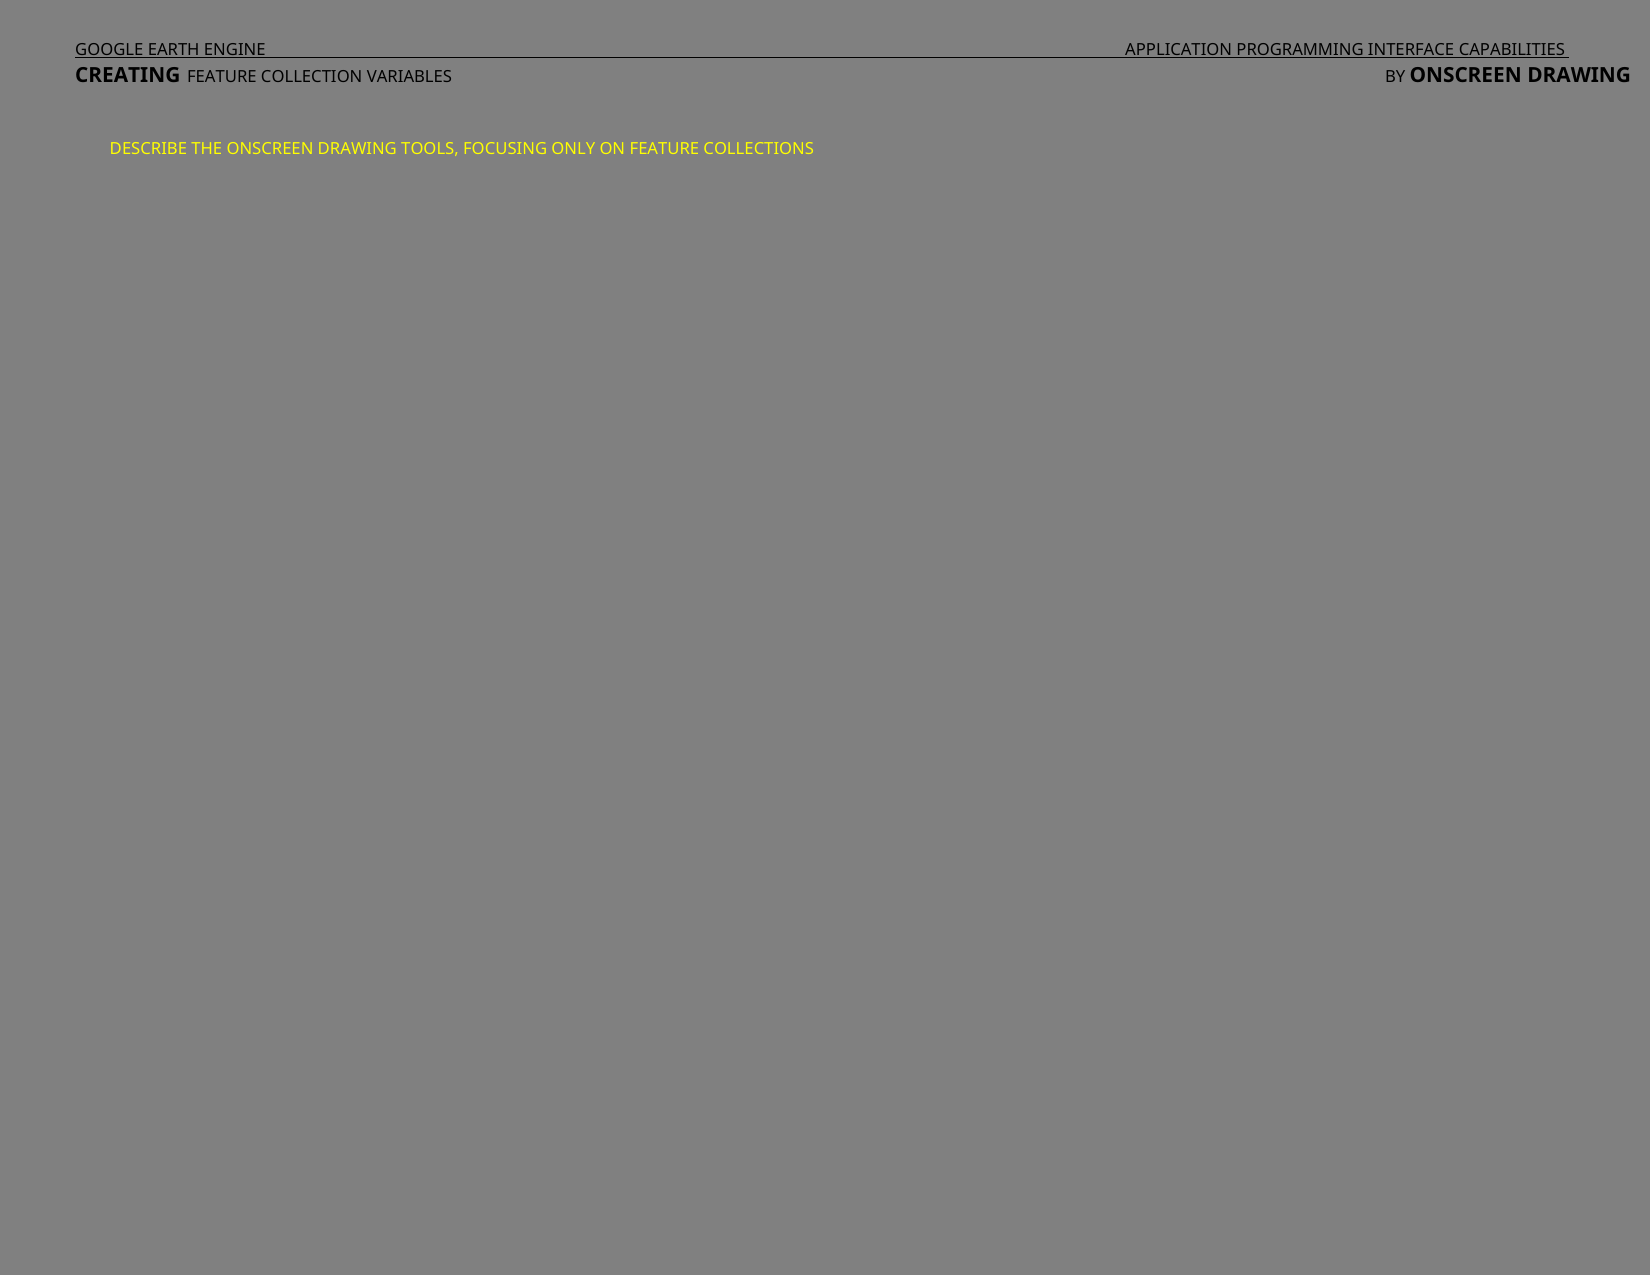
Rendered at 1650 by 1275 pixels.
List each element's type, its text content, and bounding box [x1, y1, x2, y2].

text DESCRIBE THE ONSCREEN DRAWING TOOLS, FOCUSING ONLY ON FEATURE COLLECTIONS [75, 137, 1650, 159]
text GOOGLE EARTH ENGINE APPLICATION PROGRAMMING INTERFACE CAPABILITIES [75, 37, 1650, 60]
text CREATING FEATURE COLLECTION VARIABLES BY ONSCREEN DRAWING [75, 60, 1650, 111]
